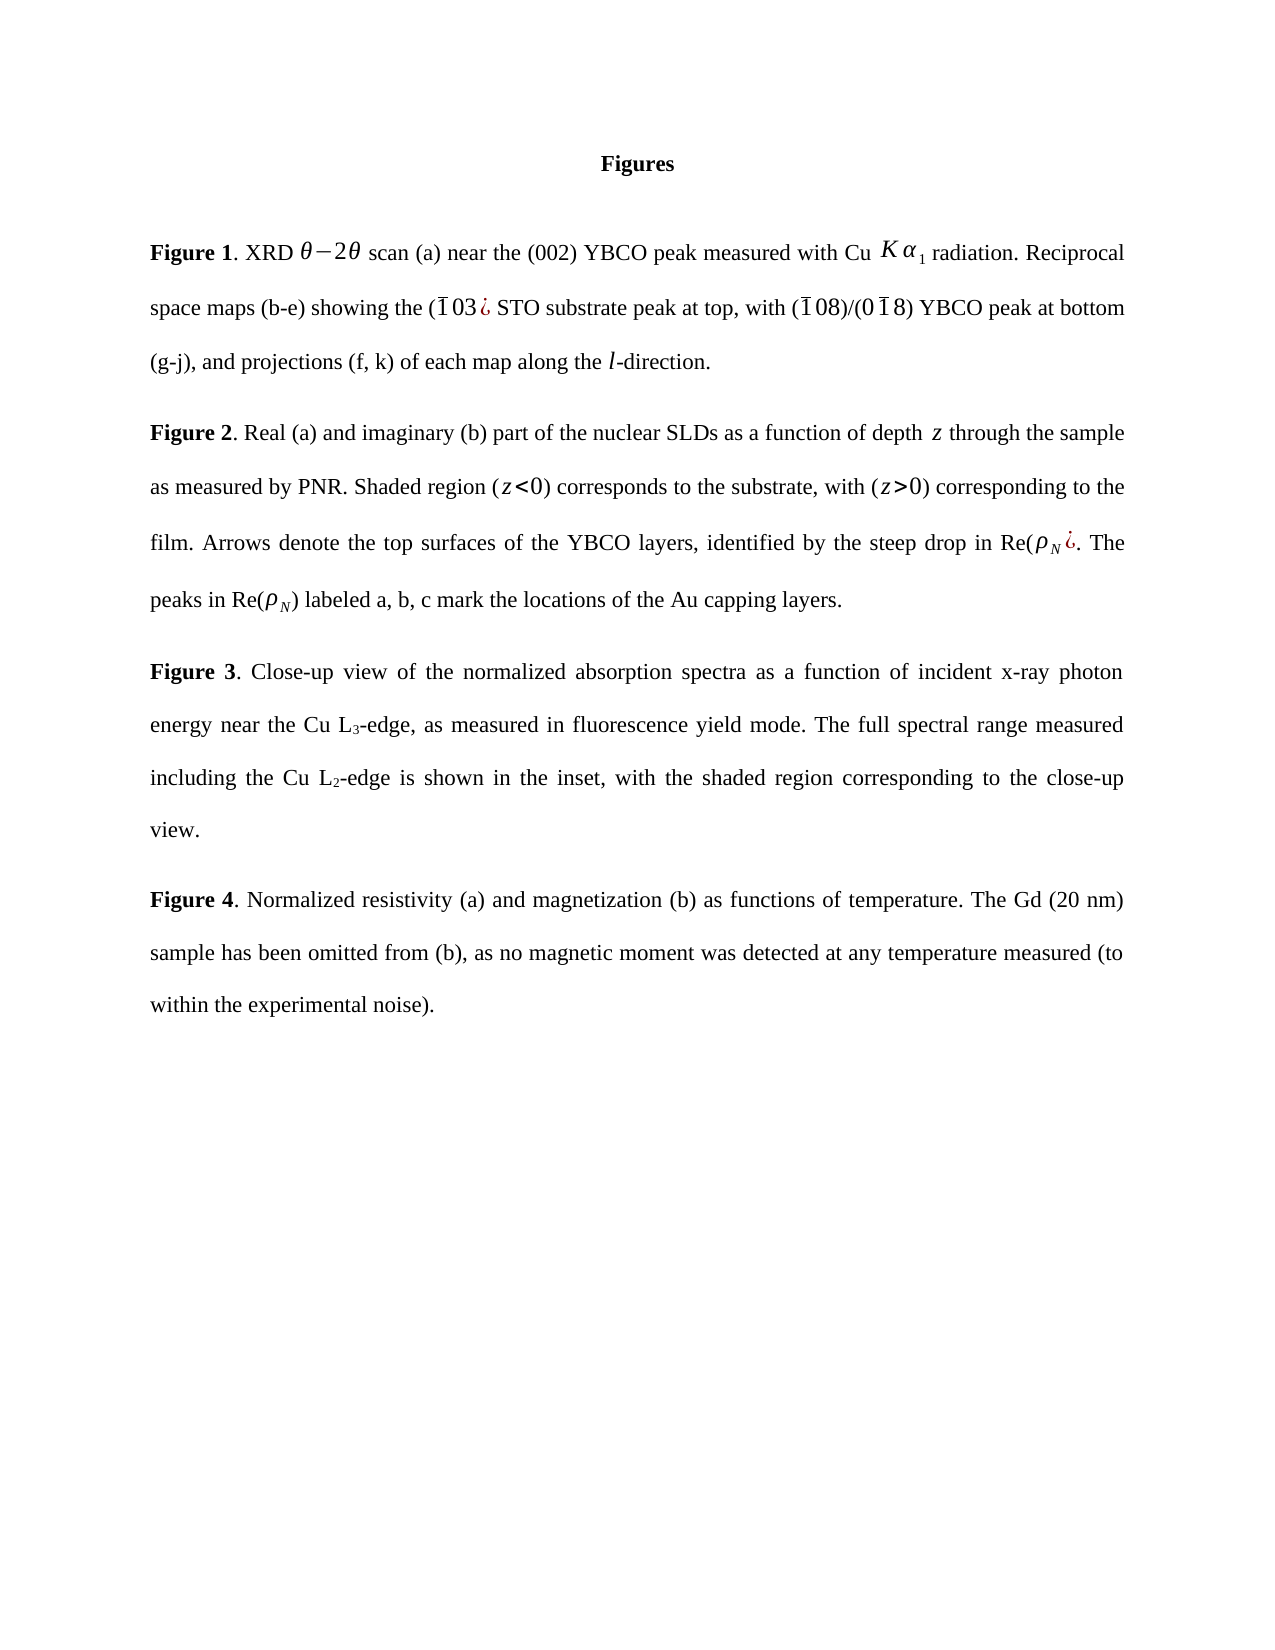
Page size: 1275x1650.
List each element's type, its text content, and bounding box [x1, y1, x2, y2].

text Figure 1. XRD scan (a) near the (002) YBCO peak measured with Cu radiation. Reciprocal space maps (b-e) showing the ( STO substrate peak at top, with ()/() YBCO peak at bottom (g-j), and projections (f, k) of each map along the -direction. [150, 236, 1125, 375]
text Figure 4. Normalized resistivity (a) and magnetization (b) as functions of temperature. The Gd (20 nm) sample has been omitted from (b), as no magnetic moment was detected at any temperature measured (to within the experimental noise). [150, 886, 1125, 1018]
text Figure 2. Real (a) and imaginary (b) part of the nuclear SLDs as a function of depth through the sample as measured by PNR. Shaded region () corresponds to the substrate, with () corresponding to the film. Arrows denote the top surfaces of the YBCO layers, identified by the steep drop in Re(. The peaks in Re() labeled a, b, c mark the locations of the Au capping layers. [150, 418, 1125, 615]
text Figure 3. Close-up view of the normalized absorption spectra as a function of incident x-ray photon energy near the Cu L3-edge, as measured in fluorescence yield mode. The full spectral range measured including the Cu L2-edge is shown in the inset, with the shaded region corresponding to the close-up view. [150, 658, 1125, 843]
text Figures [150, 150, 1125, 176]
